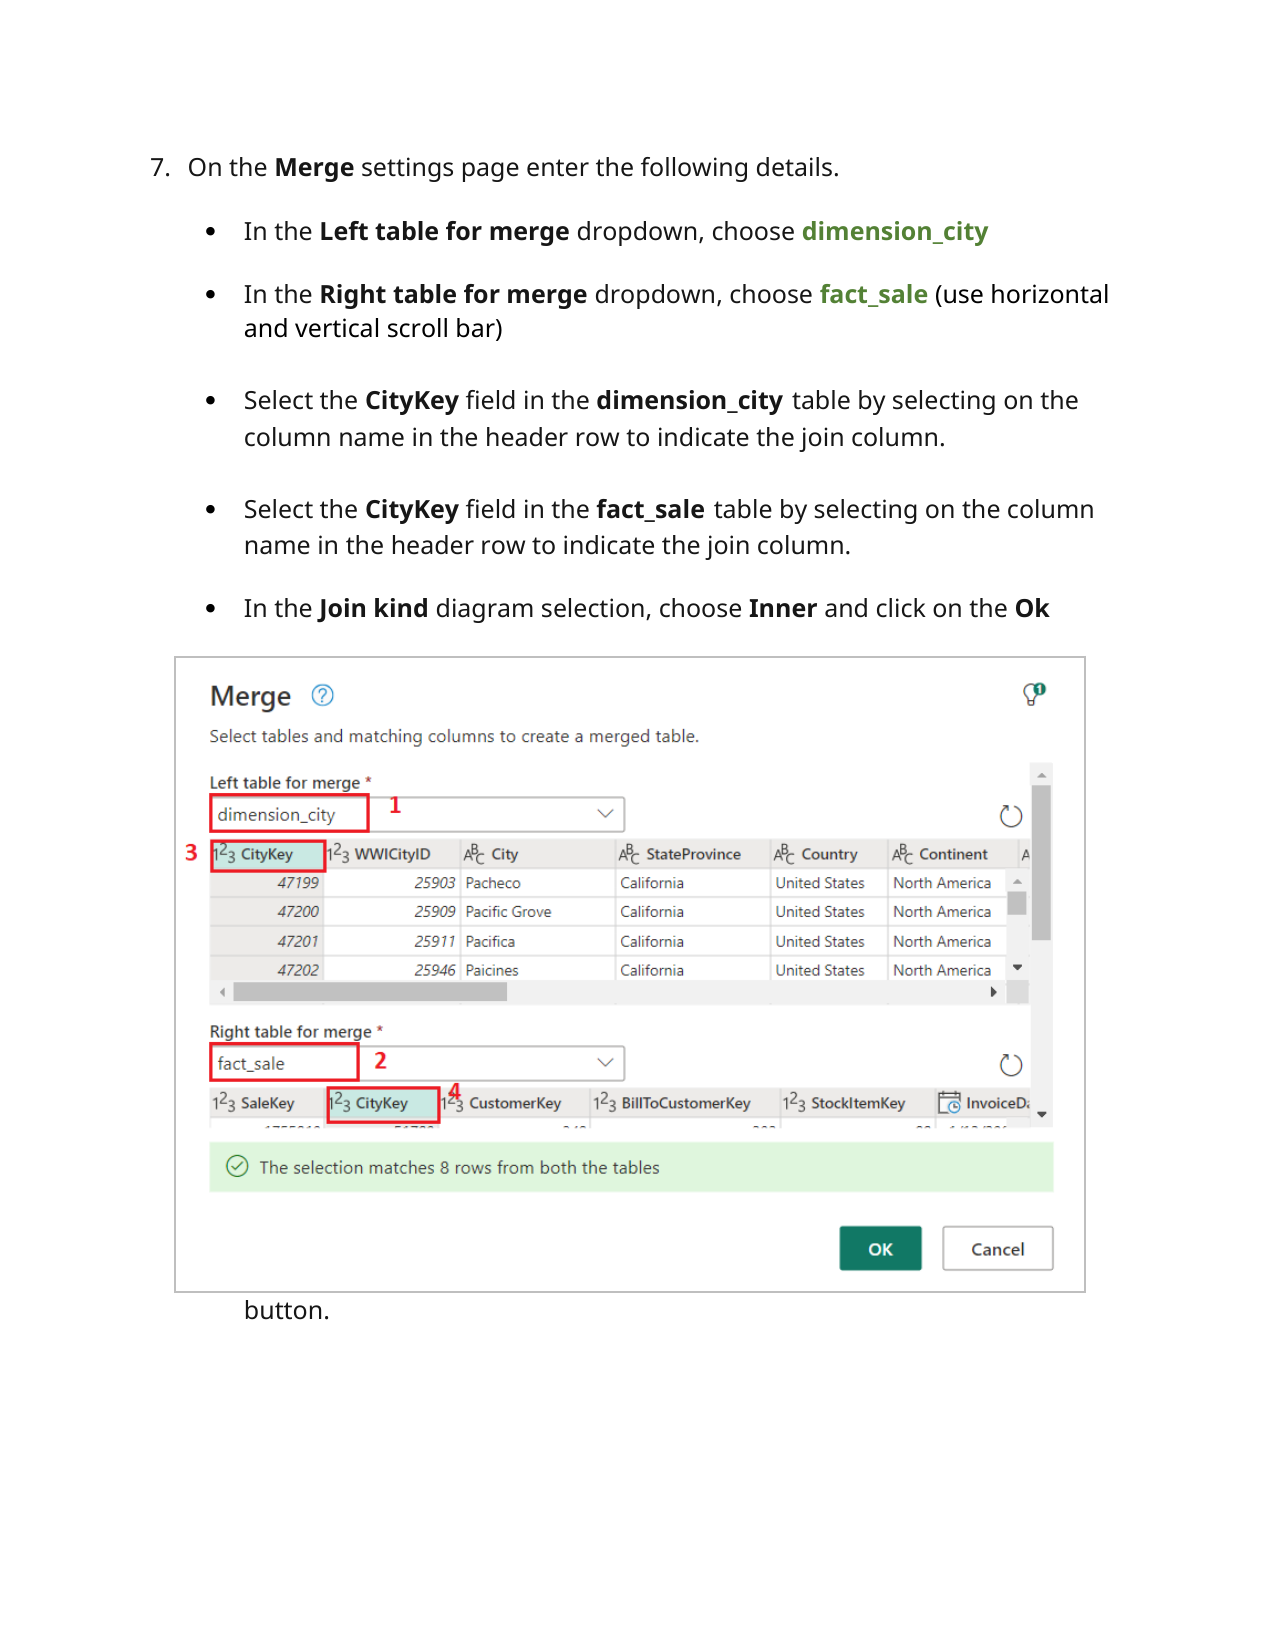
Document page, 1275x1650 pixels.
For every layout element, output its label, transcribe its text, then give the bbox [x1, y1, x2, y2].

list Select the CityKey field in the dimension_city table by selecting on the column name in the header row to indicate the join column. [206, 374, 1125, 453]
list In the Right table for merge dropdown, choose fact_sale (use horizontal and vertical scroll bar) [206, 276, 1125, 344]
picture [176, 658, 1084, 1291]
title On the Merge settings page enter the following details. [150, 150, 1125, 184]
list Select the CityKey field in the fact_sale table by selecting on the column name in the header row to indicate the join column. [206, 482, 1125, 562]
list In the Left table for merge dropdown, choose dimension_city [206, 213, 1125, 247]
